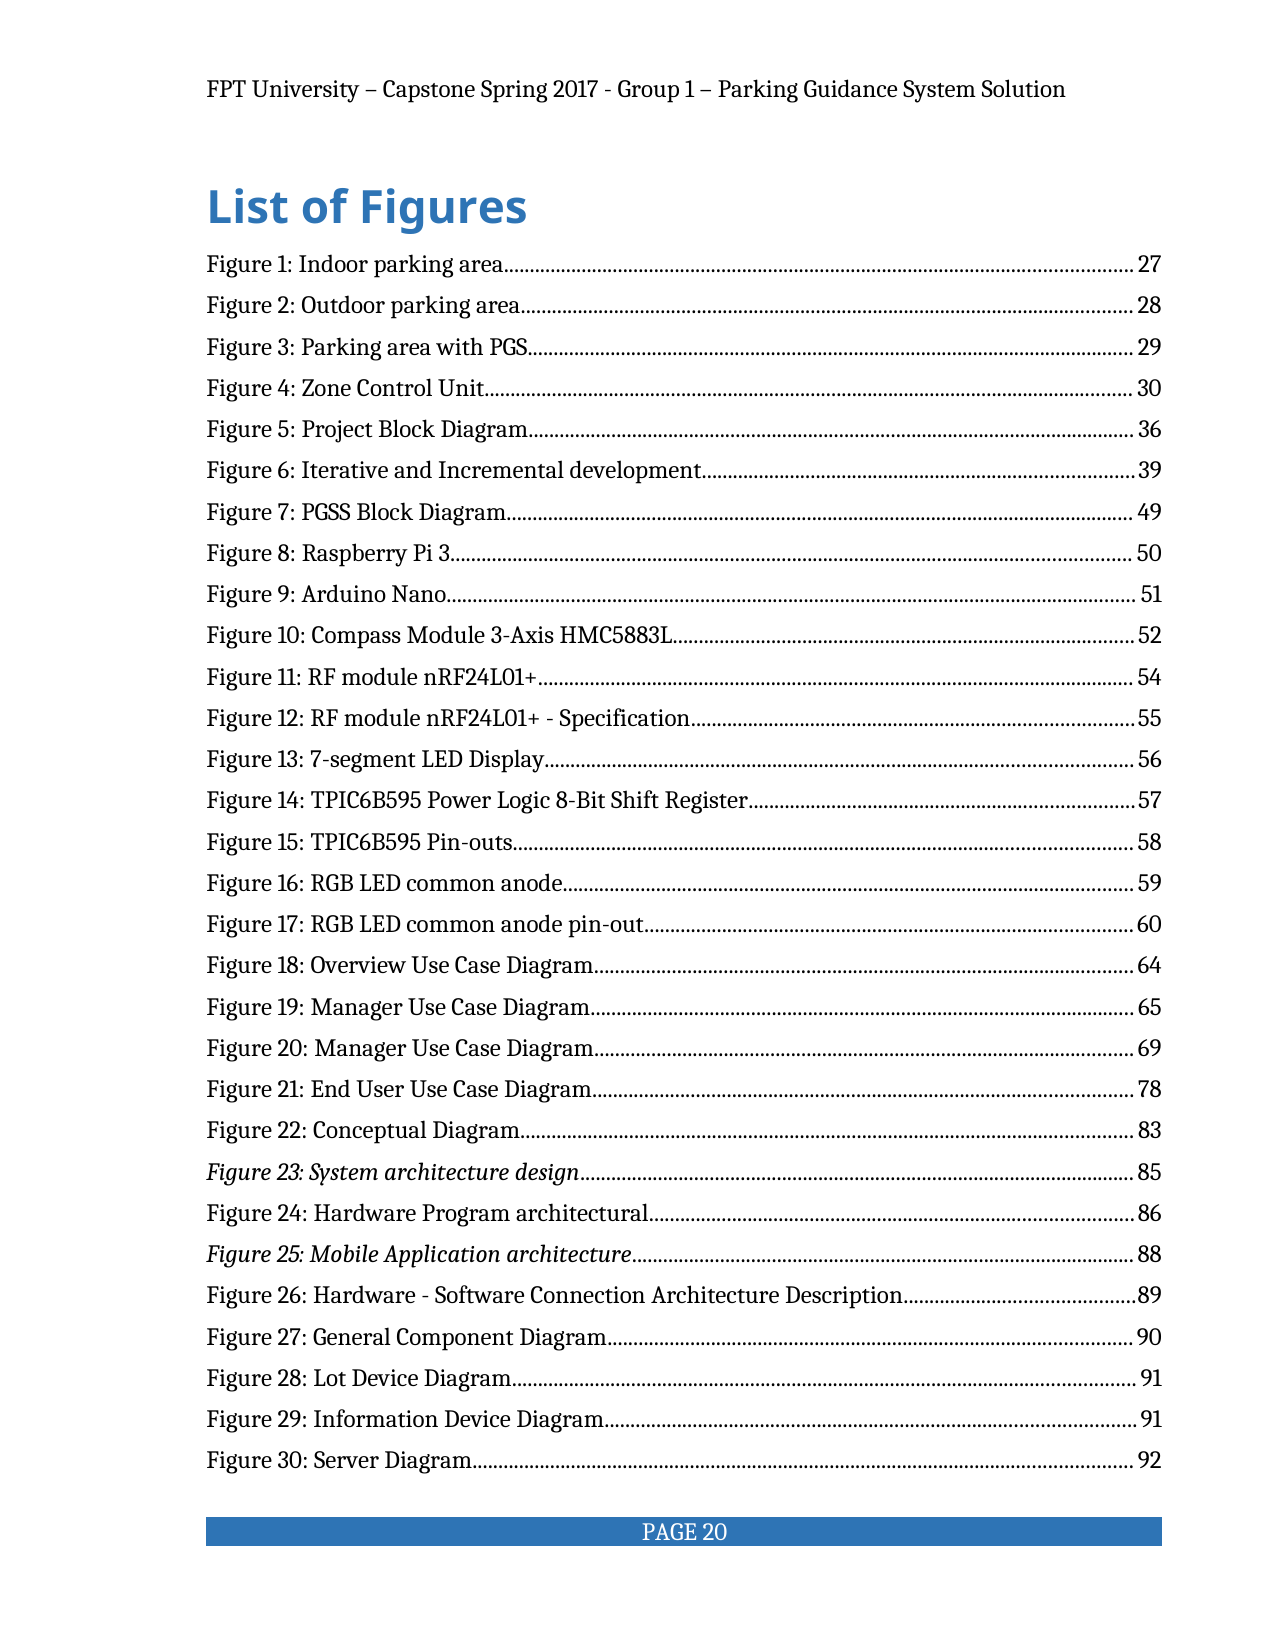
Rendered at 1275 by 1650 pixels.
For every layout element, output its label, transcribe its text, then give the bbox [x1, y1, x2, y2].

text Figure 16: RGB LED common anode 59 [206, 869, 1162, 897]
text Figure 27: General Component Diagram 90 [206, 1322, 1162, 1351]
text Figure 2: Outdoor parking area 28 [206, 291, 1162, 320]
text Figure 15: TPIC6B595 Pin-outs 58 [206, 827, 1162, 856]
text Figure 5: Project Block Diagram 36 [206, 415, 1162, 444]
text Figure 20: Manager Use Case Diagram 69 [206, 1034, 1162, 1062]
subtitle List of Figures [206, 175, 1162, 237]
text Figure 8: Raspberry Pi 3 50 [206, 539, 1162, 567]
text Figure 28: Lot Device Diagram 91 [206, 1364, 1162, 1392]
text Figure 25: Mobile Application architecture 88 [206, 1240, 1162, 1269]
text Figure 9: Arduino Nano 51 [206, 580, 1162, 609]
text Figure 29: Information Device Diagram 91 [206, 1405, 1162, 1434]
text Figure 11: RF module nRF24L01+ 54 [206, 662, 1162, 691]
text Figure 30: Server Diagram 92 [206, 1446, 1162, 1475]
text Figure 18: Overview Use Case Diagram 64 [206, 951, 1162, 980]
text Figure 23: System architecture design 85 [206, 1157, 1162, 1186]
text Figure 19: Manager Use Case Diagram 65 [206, 992, 1162, 1021]
text Figure 14: TPIC6B595 Power Logic 8-Bit Shift Register 57 [206, 786, 1162, 815]
text Figure 17: RGB LED common anode pin-out 60 [206, 910, 1162, 939]
text Figure 26: Hardware - Software Connection Architecture Description 89 [206, 1281, 1162, 1310]
text Figure 22: Conceptual Diagram 83 [206, 1116, 1162, 1145]
text Figure 24: Hardware Program architectural 86 [206, 1199, 1162, 1227]
text Figure 3: Parking area with PGS 29 [206, 332, 1162, 361]
text Figure 13: 7-segment LED Display 56 [206, 745, 1162, 774]
text Figure 12: RF module nRF24L01+ - Specification 55 [206, 704, 1162, 732]
text Figure 10: Compass Module 3-Axis HMC5883L 52 [206, 621, 1162, 650]
text Figure 4: Zone Control Unit 30 [206, 374, 1162, 402]
text Figure 6: Iterative and Incremental development 39 [206, 456, 1162, 485]
text Figure 7: PGSS Block Diagram 49 [206, 497, 1162, 526]
text Figure 21: End User Use Case Diagram 78 [206, 1075, 1162, 1104]
text Figure 1: Indoor parking area 27 [206, 250, 1162, 279]
